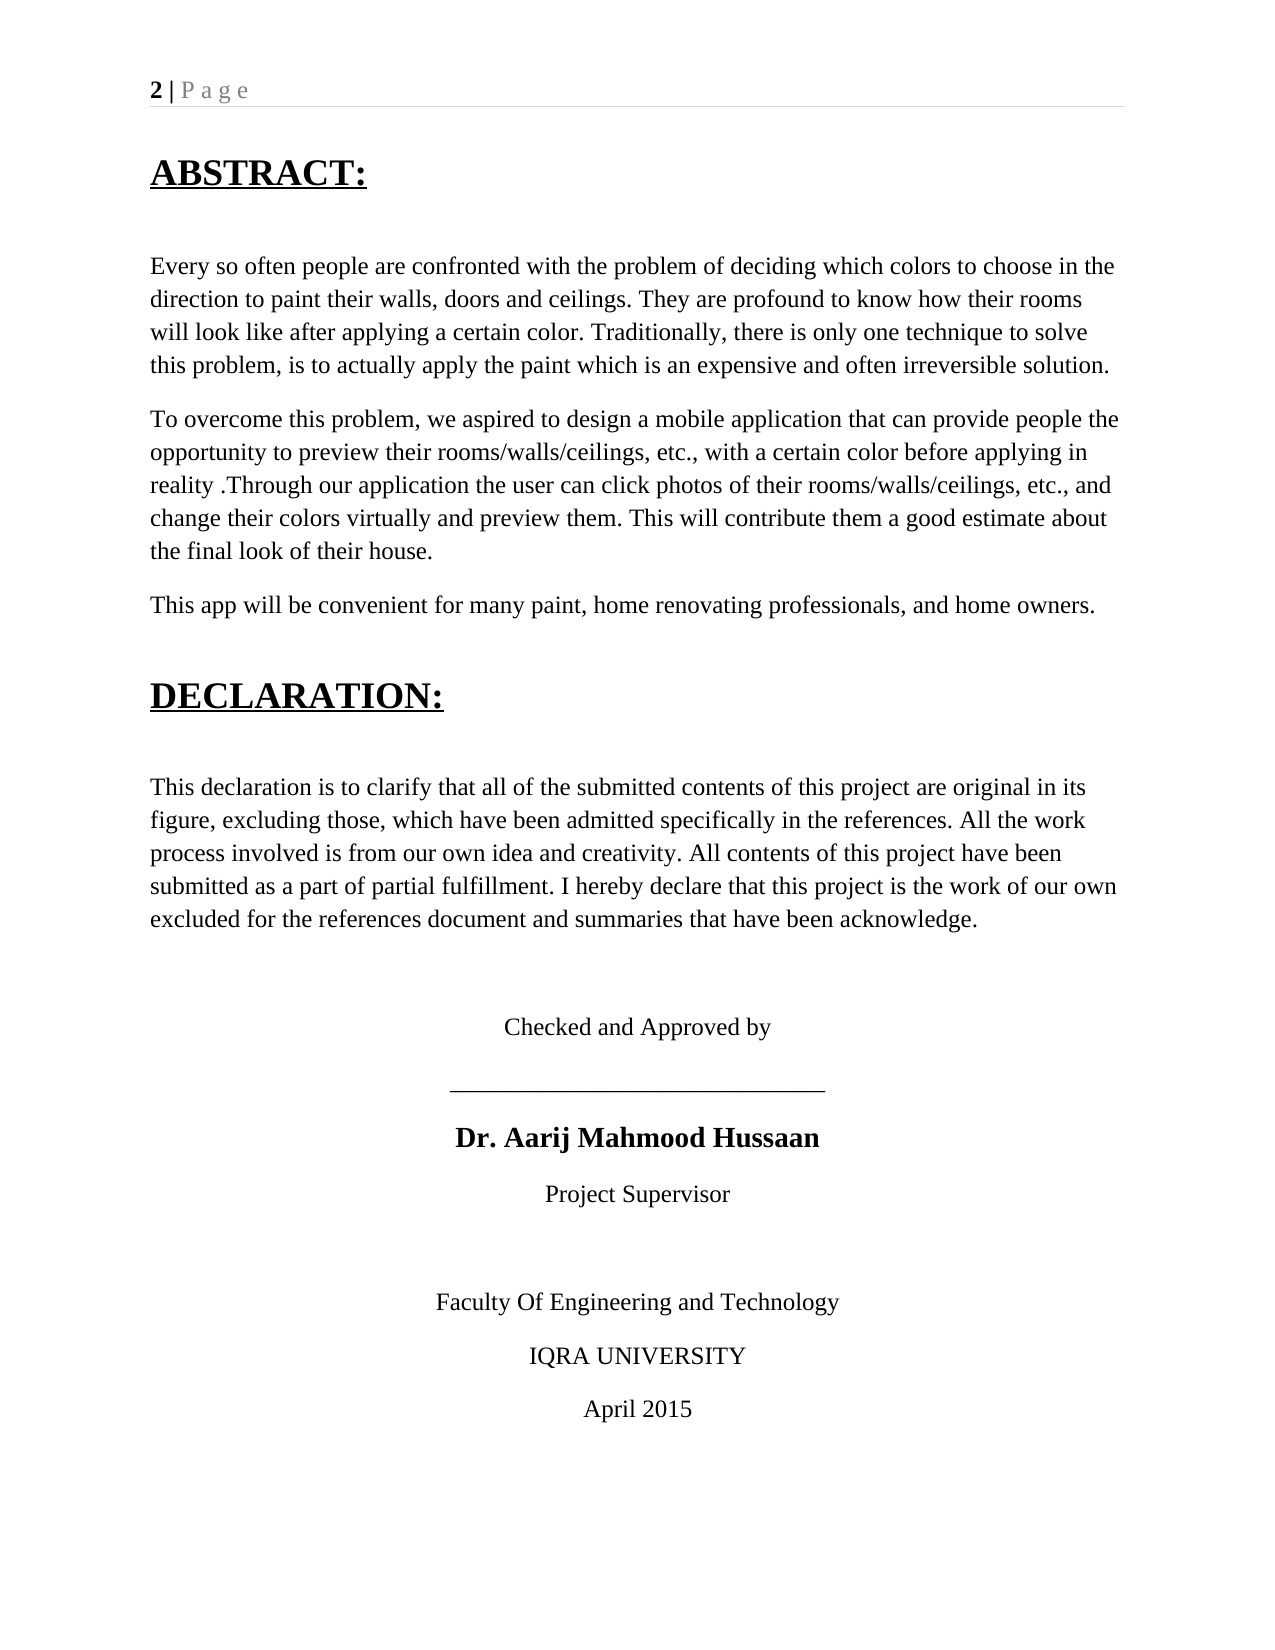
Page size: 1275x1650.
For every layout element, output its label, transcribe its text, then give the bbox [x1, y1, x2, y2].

subtitle DECLARATION: [150, 673, 1125, 766]
text Checked and Approved by [150, 1012, 1125, 1041]
text To overcome this problem, we aspired to design a mobile application that can provide people the opportunity to preview their rooms/walls/ceilings, etc., with a certain color before applying in reality .Through our application the user can click photos of their rooms/walls/ceilings, etc., and change their colors virtually and preview them. This will contribute them a good estimate about the final look of their house. [150, 404, 1125, 565]
text Every so often people are confronted with the problem of deciding which colors to choose in the direction to paint their walls, doors and ceilings. They are profound to know how their rooms will look like after applying a certain color. Traditionally, there is only one technique to solve this problem, is to actually apply the paint which is an expensive and often irreversible solution. [150, 251, 1125, 379]
text IQRA UNIVERSITY [150, 1341, 1125, 1369]
text Project Supervisor [150, 1179, 1125, 1208]
text ______________________________ [150, 1066, 1125, 1095]
text Faculty Of Engineering and Technology [150, 1287, 1125, 1316]
text This app will be convenient for many paint, home renovating professionals, and home owners. [150, 590, 1125, 619]
text April 2015 [150, 1394, 1125, 1423]
text ABSTRACT: [150, 150, 1125, 226]
text This declaration is to clarify that all of the submitted contents of this project are original in its figure, excluding those, which have been admitted specifically in the references. All the work process involved is from our own idea and creativity. All contents of this project have been submitted as a part of partial fulfillment. I hereby declare that this project is the work of our own excluded for the references document and summaries that have been acknowledge. [150, 772, 1125, 933]
text Dr. Aarij Mahmood Hussaan [150, 1120, 1125, 1153]
